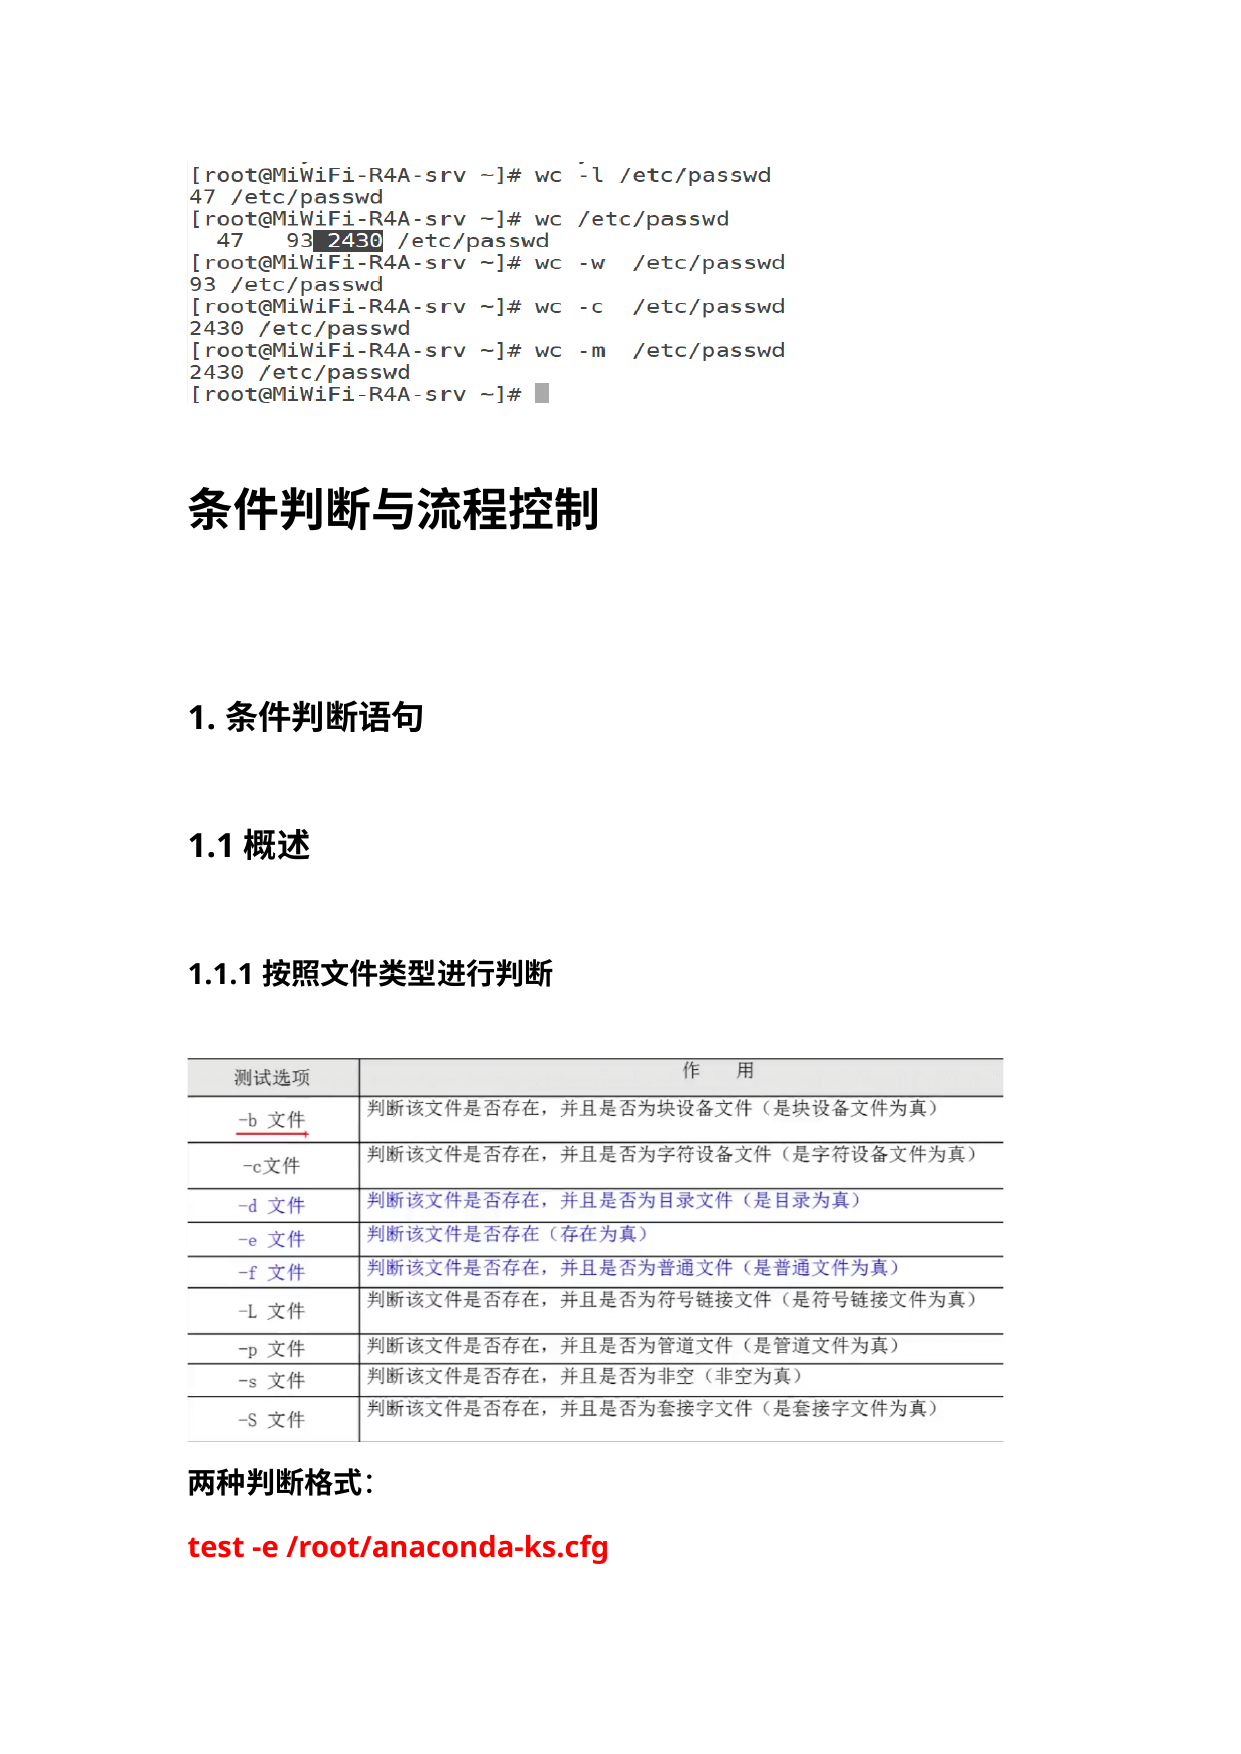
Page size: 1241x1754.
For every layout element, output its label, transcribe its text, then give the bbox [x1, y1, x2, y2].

subtitle 1.1 概述 [187, 810, 1053, 875]
picture [187, 1058, 1004, 1442]
subtitle 1.1.1 按照文件类型进行判断 [187, 940, 1053, 1005]
subtitle 1. 条件判断语句 [187, 683, 1053, 748]
picture [187, 162, 813, 403]
text test -e /root/anaconda-ks.cfg [187, 1513, 1053, 1578]
text 两种判断格式： [187, 1448, 1053, 1513]
subtitle 条件判断与流程控制 [187, 457, 1053, 555]
